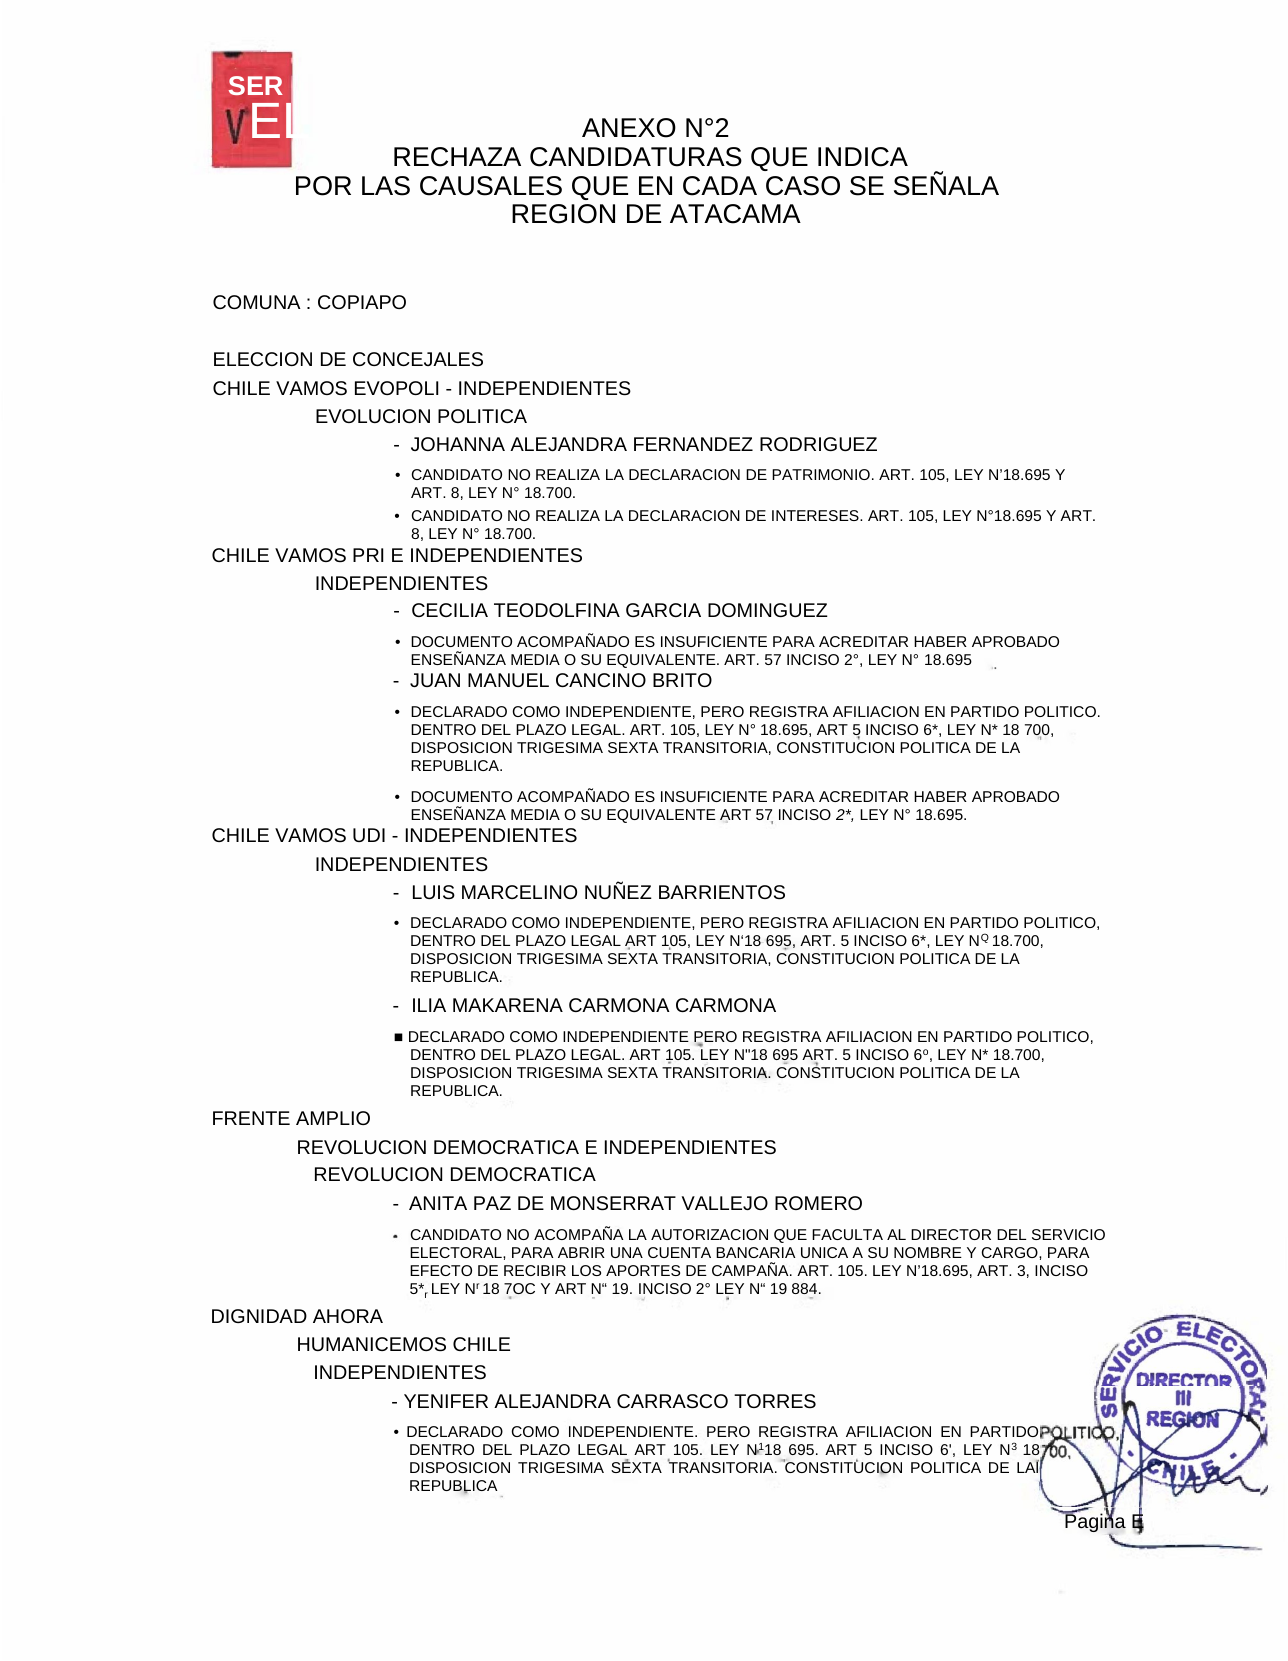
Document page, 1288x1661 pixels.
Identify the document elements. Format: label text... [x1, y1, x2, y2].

subtitle SER [228, 76, 1271, 100]
text CHILE VAMOS UDI - INDEPENDIENTES INDEPENDIENTES [211, 824, 580, 876]
list DECLARADO COMO INDEPENDIENTE. PERO REGISTRA AFILIACION EN PARTIDO DENTRO DEL PLAZO LEGAL ART 105. LEY N118 695. ART 5 INCISO 6', LEY N3 18 DISPOSICION TRIGESIMA SEXTA TRANSITORIA. CONSTITUCION POLITICA DE LAl REPUBLICA [393, 1423, 1040, 1495]
text CHILE VAMOS EVOPOLI - INDEPENDIENTES EVOLUCION POLITICA [212, 377, 633, 428]
text COMUNA : COPIAPO ELECCION DE CONCEJALES [212, 256, 486, 371]
list CANDIDATO NO REALIZA LA DECLARACION DE PATRIMONIO. ART. 105, LEY N’18.695 Y ART. 8, LEY N° 18.700. [395, 466, 1105, 502]
text CHILE VAMOS PRI E INDEPENDIENTES INDEPENDIENTES [211, 543, 585, 595]
text POR LAS CAUSALES QUE EN CADA CASO SE SEÑALA REGION DE ATACAMA [294, 173, 1002, 229]
list DECLARADO COMO INDEPENDIENTE PERO REGISTRA AFILIACION EN PARTIDO POLITICO, DENTRO DEL PLAZO LEGAL. ART 105. LEY N"18 695 ART. 5 INCISO 6o, LEY N* 18.700, DISPOSICION TRIGESIMA SEXTA TRANSITORIA. CONSTITUCION POLITICA DE LA REPUBLICA. [394, 1027, 1094, 1100]
text REVOLUCION DEMOCRATICA E INDEPENDIENTES REVOLUCION DEMOCRATICA [296, 1136, 779, 1186]
text EL ANEXO N°2 [248, 100, 1271, 147]
list JUAN MANUEL CANCINO BRITO [393, 670, 1271, 692]
picture [1, 0, 1288, 1660]
text RECHAZA CANDIDATURAS QUE INDICA [392, 147, 1271, 172]
text CANDIDATO NO ACOMPAÑA LA AUTORIZACION QUE FACULTA AL DIRECTOR DEL SERVICIO ELECTORAL, PARA ABRIR UNA CUENTA BANCARIA UNICA A SU NOMBRE Y CARGO, PARA EFECTO DE RECIBIR LOS APORTES DE CAMPAÑA. ART. 105. LEY N’18.695, ART. 3, INCISO 5*r LEY Nr 18 7OC Y ART N“ 19. INCISO 2° LEY N“ 19 884. [409, 1225, 1107, 1301]
list CANDIDATO NO REALIZA LA DECLARACION DE INTERESES. ART. 105, LEY N°18.695 Y ART. 8, LEY N° 18.700. [394, 507, 1097, 543]
list YENIFER ALEJANDRA CARRASCO TORRES [391, 1390, 1040, 1413]
list CECILIA TEODOLFINA GARCIA DOMINGUEZ [393, 601, 1271, 622]
text FRENTE AMPLIO [211, 1107, 1271, 1130]
list JOHANNA ALEJANDRA FERNANDEZ RODRIGUEZ [393, 433, 1271, 456]
list DOCUMENTO ACOMPAÑADO ES INSUFICIENTE PARA ACREDITAR HABER APROBADO ENSEÑANZA MEDIA O SU EQUIVALENTE. ART. 57 INCISO 2°, LEY N° 18.695 [395, 633, 1061, 669]
text HUMANICEMOS CHILE INDEPENDIENTES [296, 1333, 513, 1384]
list ANITA PAZ DE MONSERRAT VALLEJO ROMERO [392, 1192, 1271, 1215]
list DOCUMENTO ACOMPAÑADO ES INSUFICIENTE PARA ACREDITAR HABER APROBADO ENSEÑANZA MEDIA O SU EQUIVALENTE ART 57 INCISO 2*, LEY N° 18.695. [394, 788, 1061, 824]
list DECLARADO COMO INDEPENDIENTE, PERO REGISTRA AFILIACION EN PARTIDO POLITICO. DENTRO DEL PLAZO LEGAL. ART. 105, LEY N° 18.695, ART 5 INCISO 6*, LEY N* 18 700, DISPOSICION TRIGESIMA SEXTA TRANSITORIA, CONSTITUCION POLITICA DE LA REPUBLICA. [394, 703, 1102, 775]
list ILIA MAKARENA CARMONA CARMONA [392, 994, 1271, 1017]
list DECLARADO COMO INDEPENDIENTE, PERO REGISTRA AFILIACION EN PARTIDO POLITICO, DENTRO DEL PLAZO LEGAL ART 105, LEY N‘18 695, ART. 5 INCISO 6*, LEY NQ 18.700, DISPOSICION TRIGESIMA SEXTA TRANSITORIA, CONSTITUCION POLITICA DE LA REPUBLICA. [394, 913, 1102, 985]
text Pagina E [181, 1510, 1144, 1533]
list LUIS MARCELINO NUÑEZ BARRIENTOS [393, 882, 1271, 904]
text DIGNIDAD AHORA [210, 1304, 1271, 1327]
